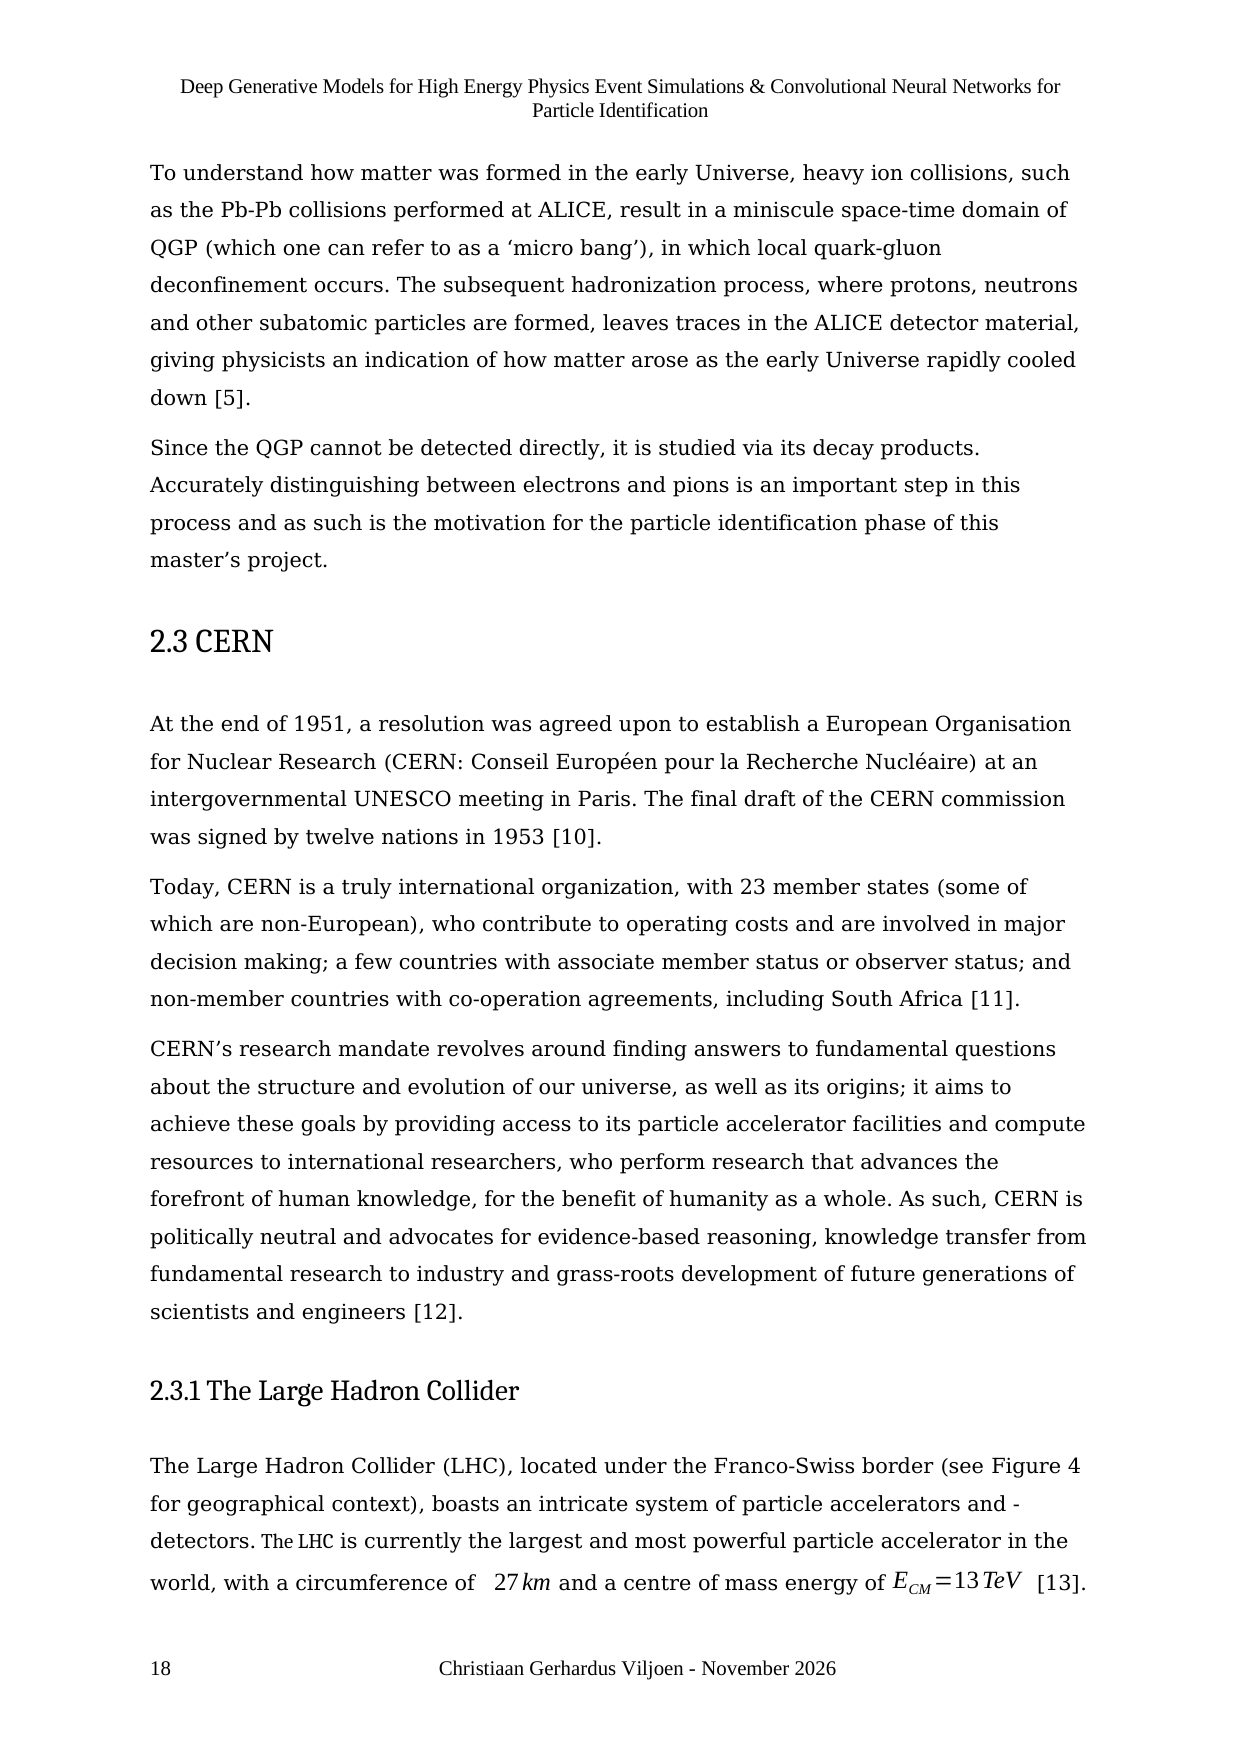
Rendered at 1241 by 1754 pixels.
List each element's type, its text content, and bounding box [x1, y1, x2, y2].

text Today, CERN is a truly international organization, with 23 member states (some of which are non-European), who contribute to operating costs and are involved in major decision making; a few countries with associate member status or observer status; and non-member countries with co-operation agreements, including South Africa . [150, 874, 1090, 1011]
text The Large Hadron Collider (LHC), located under the Franco-Swiss border (see Figure 4 for geographical context), boasts an intricate system of particle accelerators and -detectors. The LHC is currently the largest and most powerful particle accelerator in the world, with a circumference of and a centre of mass energy of . [150, 1453, 1090, 1598]
text To understand how matter was formed in the early Universe, heavy ion collisions, such as the Pb-Pb collisions performed at ALICE, result in a miniscule space-time domain of QGP (which one can refer to as a ‘micro bang’), in which local quark-gluon deconfinement occurs. The subsequent hadronization process, where protons, neutrons and other subatomic particles are formed, leaves traces in the ALICE detector material, giving physicists an indication of how matter arose as the early Universe rapidly cooled down . [150, 159, 1090, 409]
text Since the QGP cannot be detected directly, it is studied via its decay products. Accurately distinguishing between electrons and pions is an important step in this process and as such is the motivation for the particle identification phase of this master’s project. [150, 434, 1090, 572]
text At the end of 1951, a resolution was agreed upon to establish a European Organisation for Nuclear Research (CERN: Conseil Européen pour la Recherche Nucléaire) at an intergovernmental UNESCO meeting in Paris. The final draft of the CERN commission was signed by twelve nations in 1953 . [150, 711, 1090, 849]
subtitle CERN [150, 622, 1090, 660]
text CERN’s research mandate revolves around finding answers to fundamental questions about the structure and evolution of our universe, as well as its origins; it aims to achieve these goals by providing access to its particle accelerator facilities and compute resources to international researchers, who perform research that advances the forefront of human knowledge, for the benefit of humanity as a whole. As such, CERN is politically neutral and advocates for evidence-based reasoning, knowledge transfer from fundamental research to industry and grass-roots development of future generations of scientists and engineers . [150, 1036, 1090, 1324]
subtitle The Large Hadron Collider [150, 1374, 1090, 1407]
